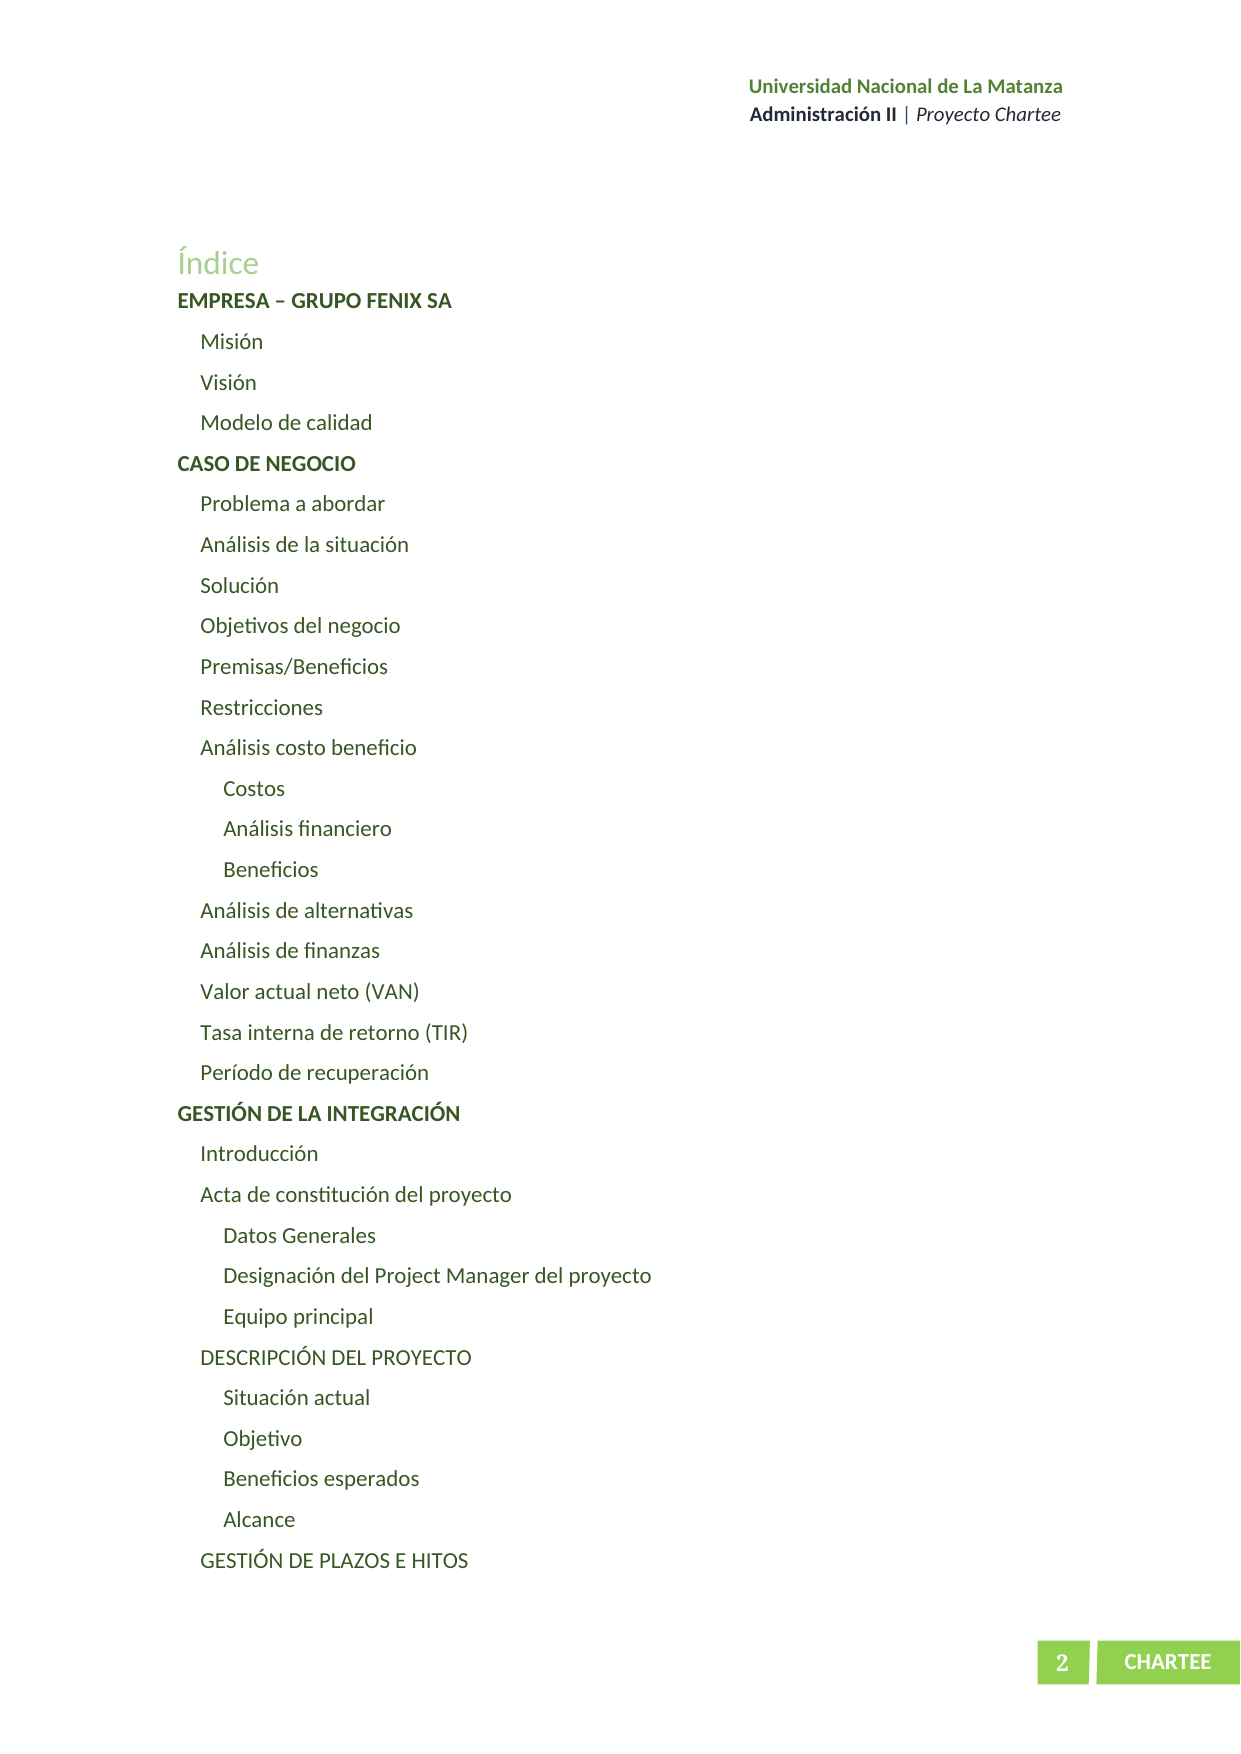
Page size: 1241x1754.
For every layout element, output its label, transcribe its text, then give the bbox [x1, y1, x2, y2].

text Índice [177, 242, 1063, 283]
